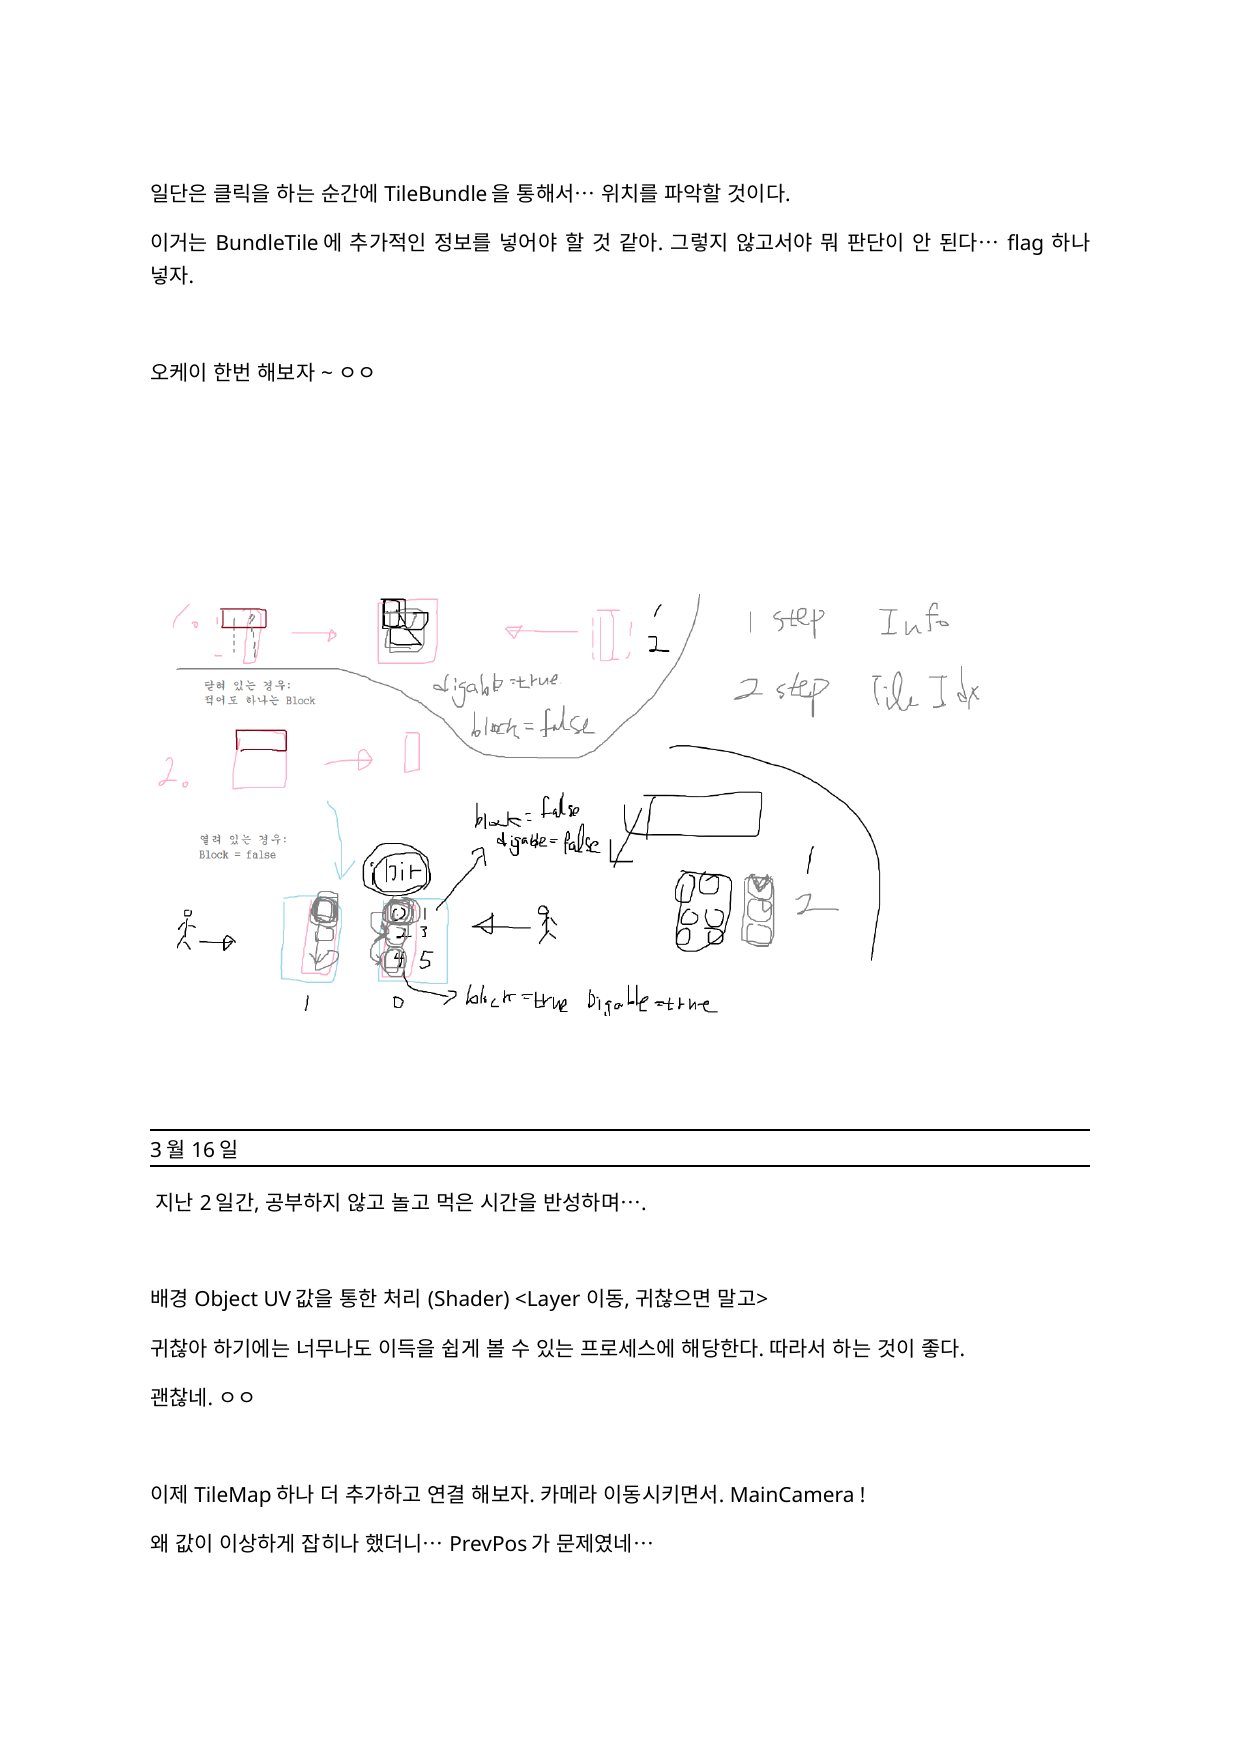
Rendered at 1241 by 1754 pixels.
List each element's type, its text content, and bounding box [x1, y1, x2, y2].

text 이제 TileMap하나 더 추가하고 연결 해보자. 카메라 이동시키면서. MainCamera ! [150, 1478, 1090, 1508]
text 이거는 BundleTile에 추가적인 정보를 넣어야 할 것 같아. 그렇지 않고서야 뭐 판단이 안 된다… flag 하나 넣자. [150, 227, 1090, 289]
text 지난 2일간, 공부하지 않고 놀고 먹은 시간을 반성하며…. [150, 1186, 1090, 1216]
text 3월 16일 [150, 1131, 1090, 1165]
text 오케이 한번 해보자 ~ ㅇㅇ [150, 356, 1090, 386]
text 일단은 클릭을 하는 순간에 TileBundle을 통해서… 위치를 파악할 것이다. [150, 177, 1090, 207]
text 배경 Object UV값을 통한 처리 (Shader) <Layer 이동, 귀찮으면 말고> [150, 1283, 1090, 1313]
picture [150, 594, 1090, 1016]
text 왜 값이 이상하게 잡히나 했더니… PrevPos가 문제였네… [150, 1527, 1090, 1558]
text 괜찮네. ㅇㅇ [150, 1381, 1090, 1412]
text 귀찮아 하기에는 너무나도 이득을 쉽게 볼 수 있는 프로세스에 해당한다. 따라서 하는 것이 좋다. [150, 1332, 1090, 1362]
